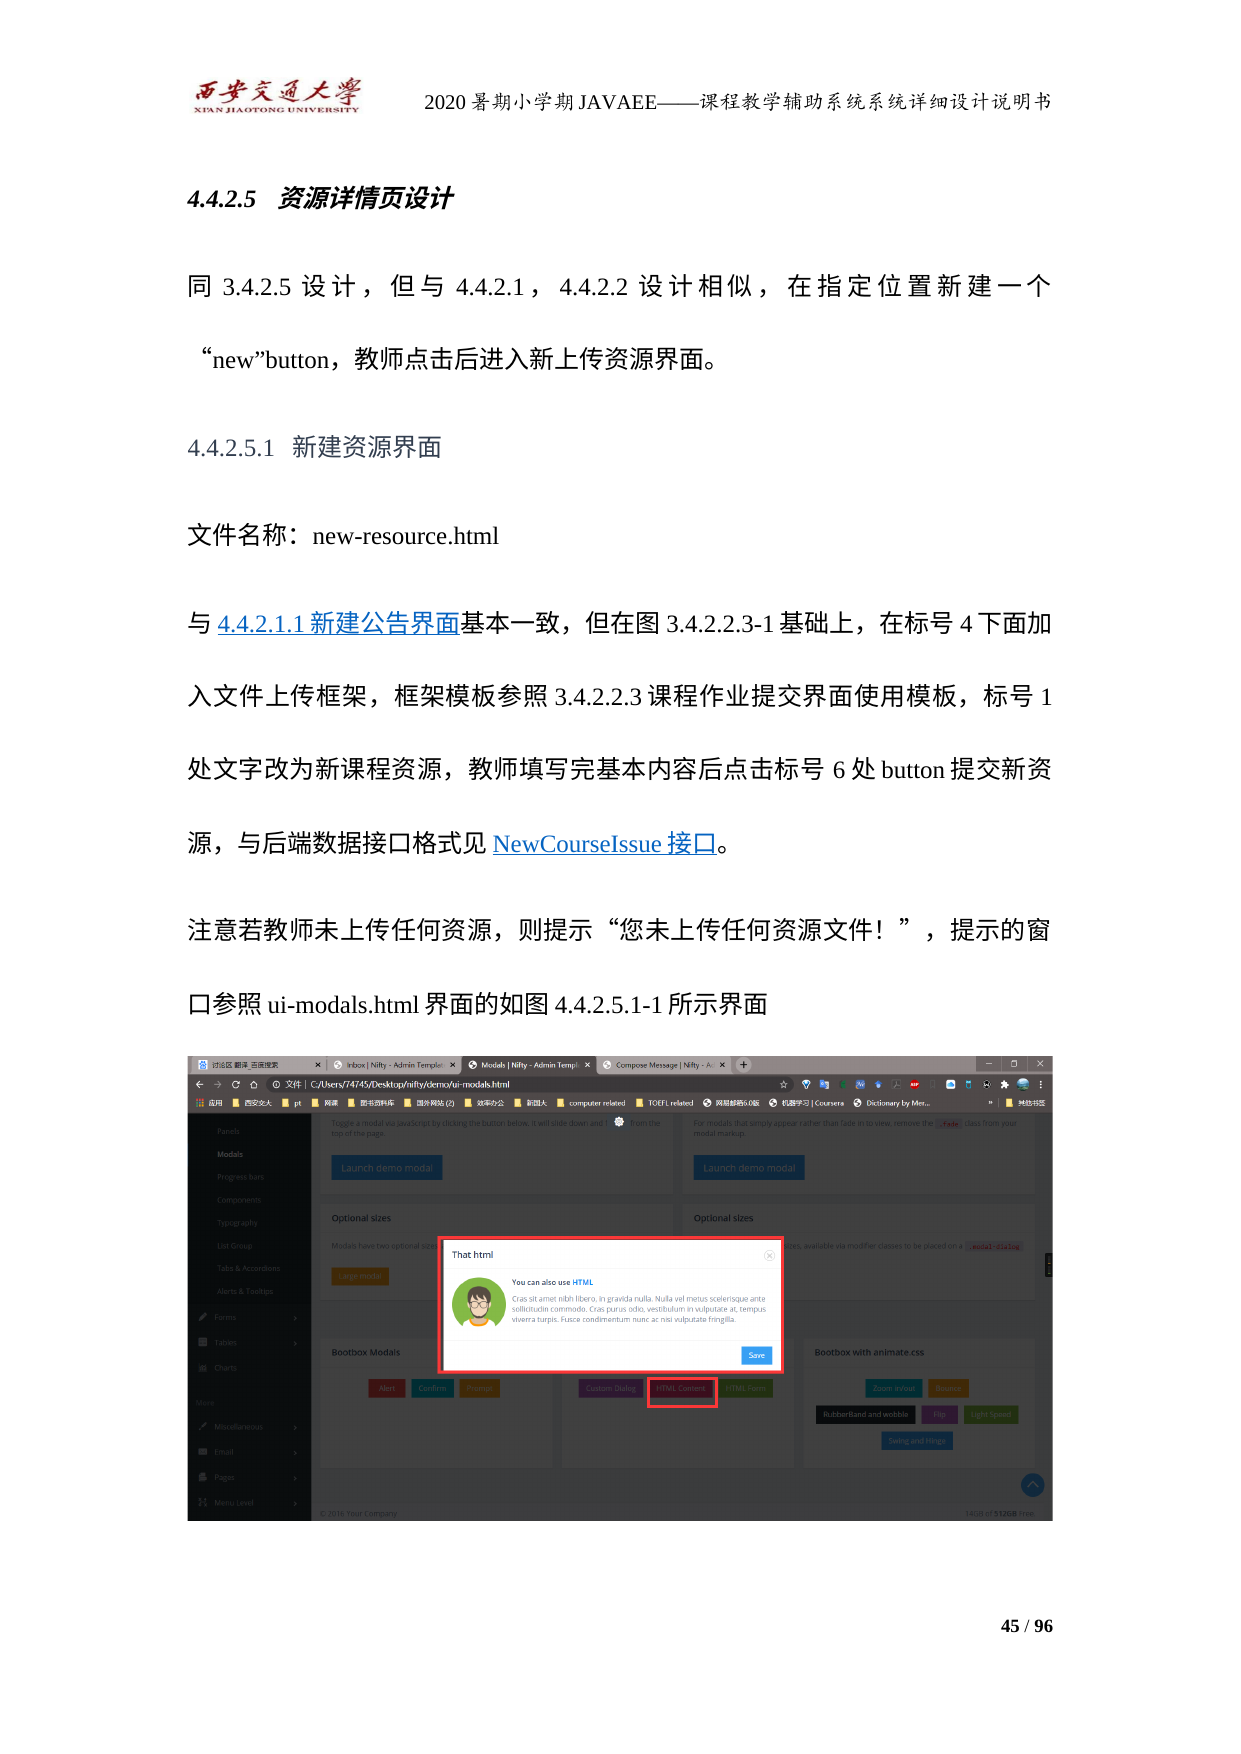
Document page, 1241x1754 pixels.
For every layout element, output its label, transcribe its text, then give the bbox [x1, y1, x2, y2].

text 文件名称：new-resource.html [187, 499, 1053, 567]
text 与4.4.2.1.1新建公告界面基本一致，但在图3.4.2.2.3-1基础上，在标号4下面加入文件上传框架，框架模板参照3.4.2.2.3课程作业提交界面使用模板，标号1处文字改为新课程资源，教师填写完基本内容后点击标号6处button提交新资源，与后端数据接口格式见NewCourseIssue接口。 [187, 587, 1053, 875]
text 同3.4.2.5设计，但与4.4.2.1，4.4.2.2设计相似，在指定位置新建一个“new”button，教师点击后进入新上传资源界面。 [187, 251, 1053, 392]
picture [187, 1056, 1053, 1521]
subtitle 新建资源界面 [187, 412, 1053, 480]
text 注意若教师未上传任何资源，则提示“您未上传任何资源文件！”，提示的窗口参照ui-modals.html界面的如图4.4.2.5.1-1所示界面 [187, 895, 1053, 1036]
picture [189, 77, 364, 114]
subtitle 资源详情页设计 [187, 163, 1053, 231]
